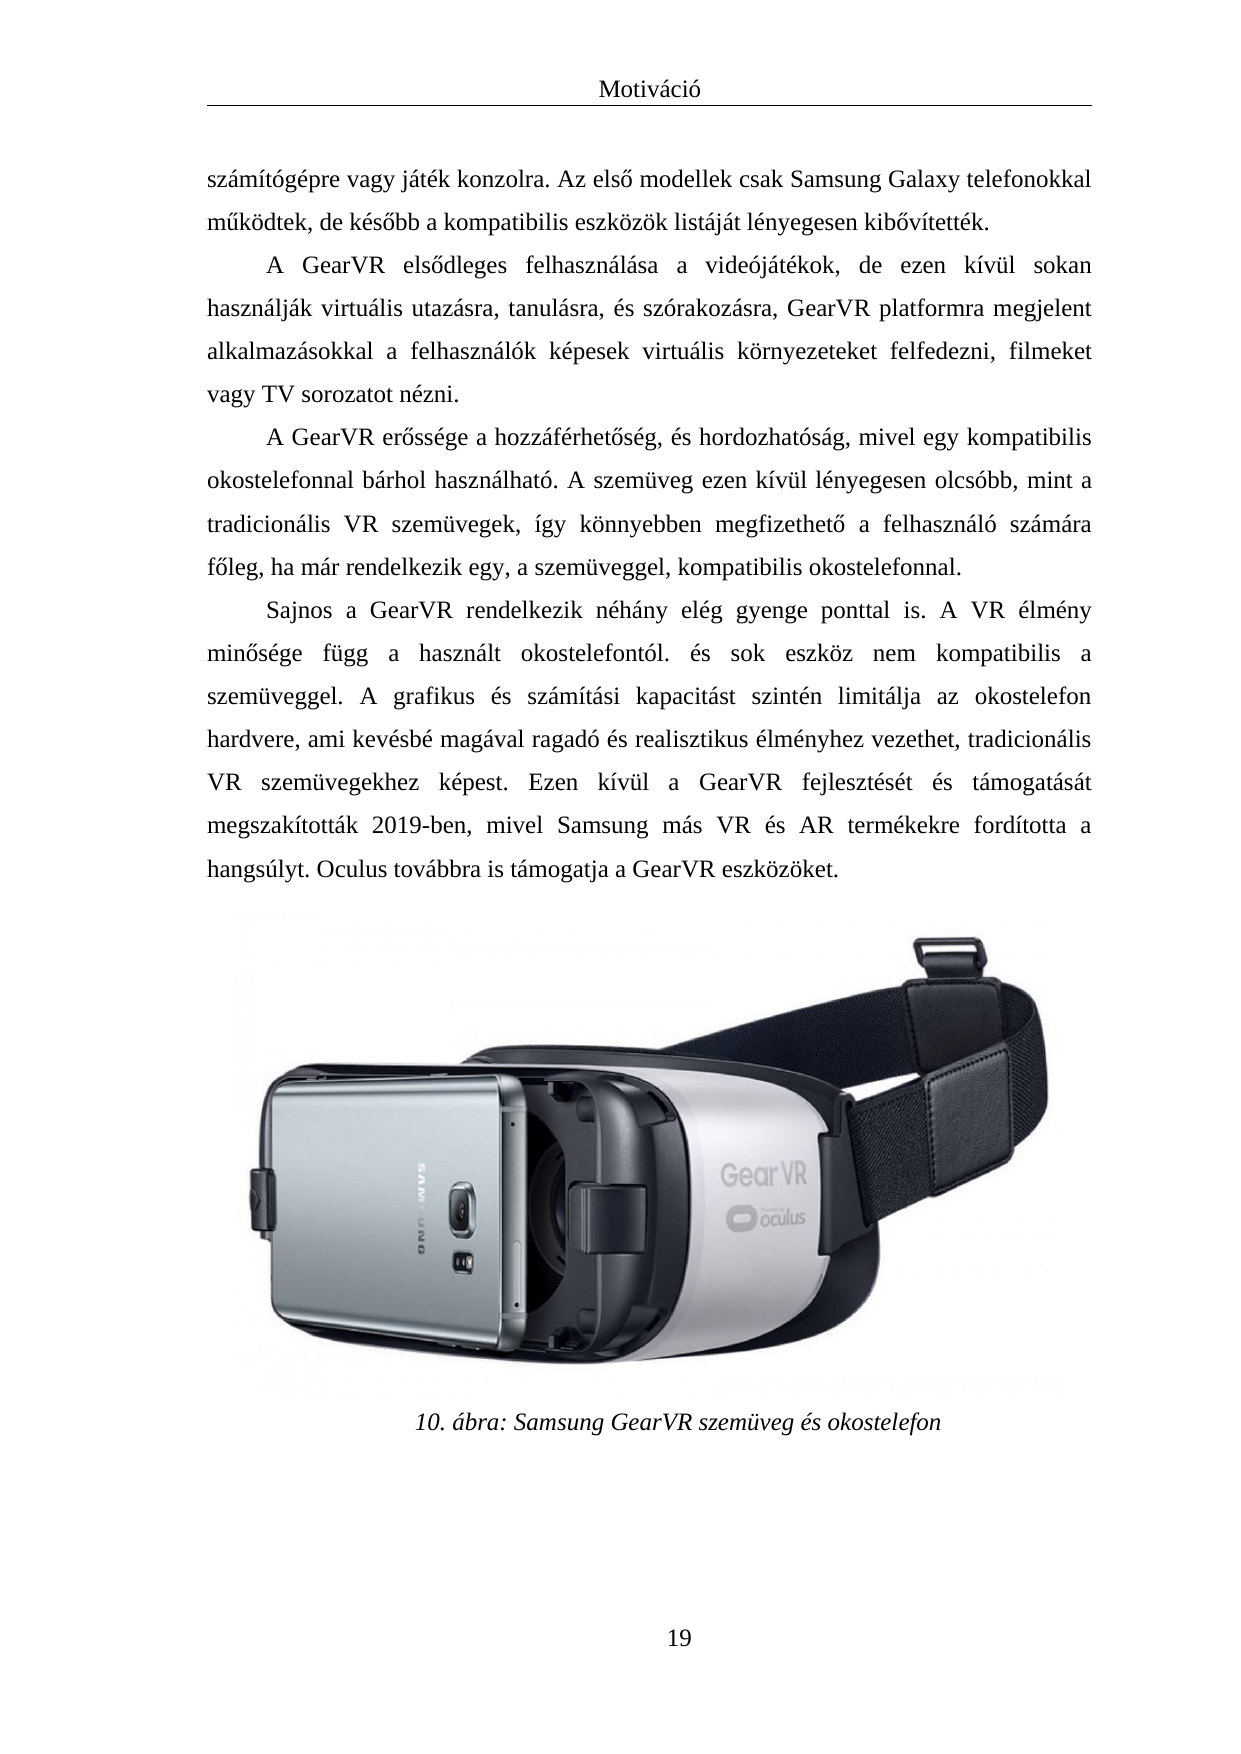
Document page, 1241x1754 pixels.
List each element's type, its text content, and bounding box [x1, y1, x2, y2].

text Sajnos a GearVR rendelkezik néhány elég gyenge ponttal is. A VR élmény minősége függ a használt okostelefontól. és sok eszköz nem kompatibilis a szemüveggel. A grafikus és számítási kapacitást szintén limitálja az okostelefon hardvere, ami kevésbé magával ragadó és realisztikus élményhez vezethet, tradicionális VR szemüvegekhez képest. Ezen kívül a GearVR fejlesztését és támogatását megszakították 2019-ben, mivel Samsung más VR és AR termékekre fordította a hangsúlyt. Oculus továbbra is támogatja a GearVR eszközöket. [207, 595, 1092, 882]
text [207, 164, 1092, 236]
text A GearVR elsődleges felhasználása a videójátékok, de ezen kívül sokan használják virtuális utazásra, tanulásra, és szórakozásra, GearVR platformra megjelent alkalmazásokkal a felhasználók képesek virtuális környezeteket felfedezni, filmeket vagy TV sorozatot nézni. [207, 250, 1092, 408]
text A GearVR erőssége a hozzáférhetőség, és hordozhatóság, mivel egy kompatibilis okostelefonnal bárhol használható. A szemüveg ezen kívül lényegesen olcsóbb, mint a tradicionális VR szemüvegek, így könnyebben megfizethető a felhasználó számára főleg, ha már rendelkezik egy, a szemüveggel, kompatibilis okostelefonnal. [207, 422, 1092, 581]
picture [234, 912, 1065, 1399]
